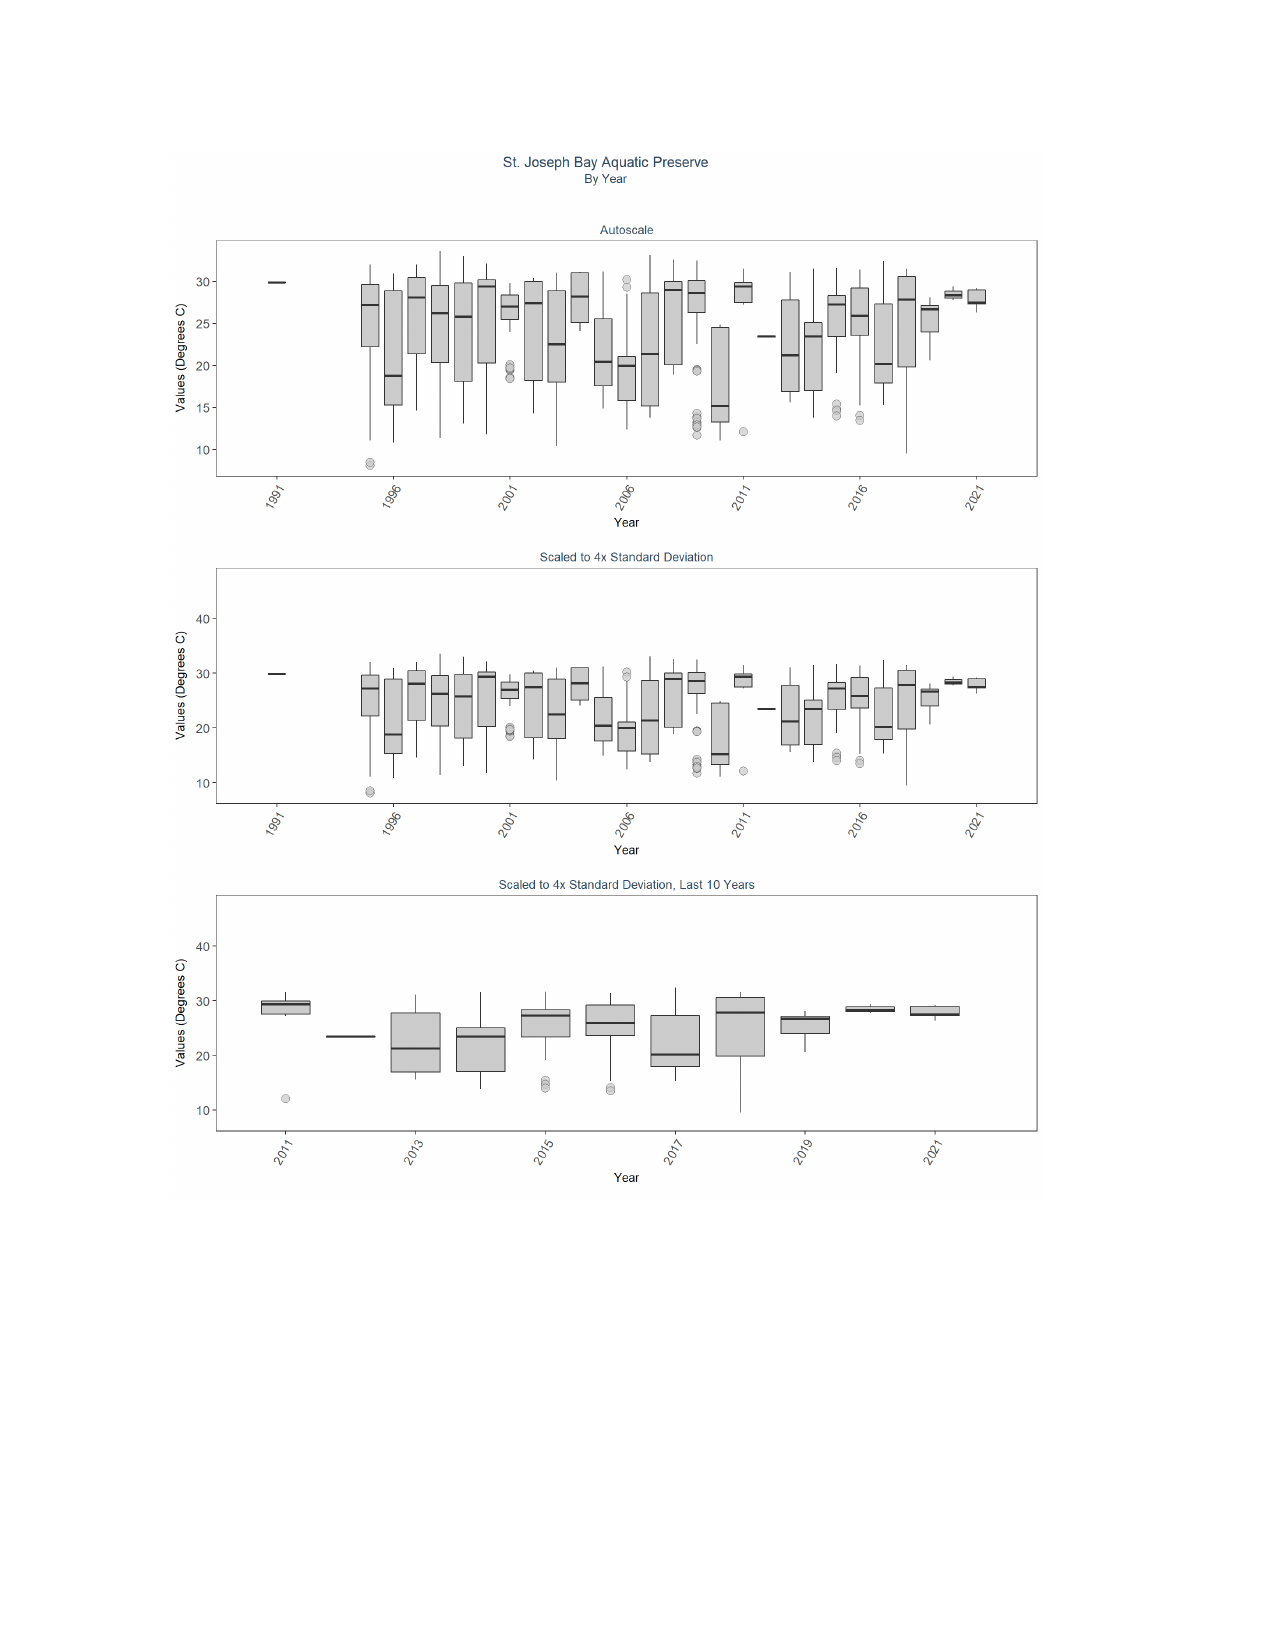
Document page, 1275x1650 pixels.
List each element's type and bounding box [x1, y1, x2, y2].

picture [168, 150, 1044, 1200]
